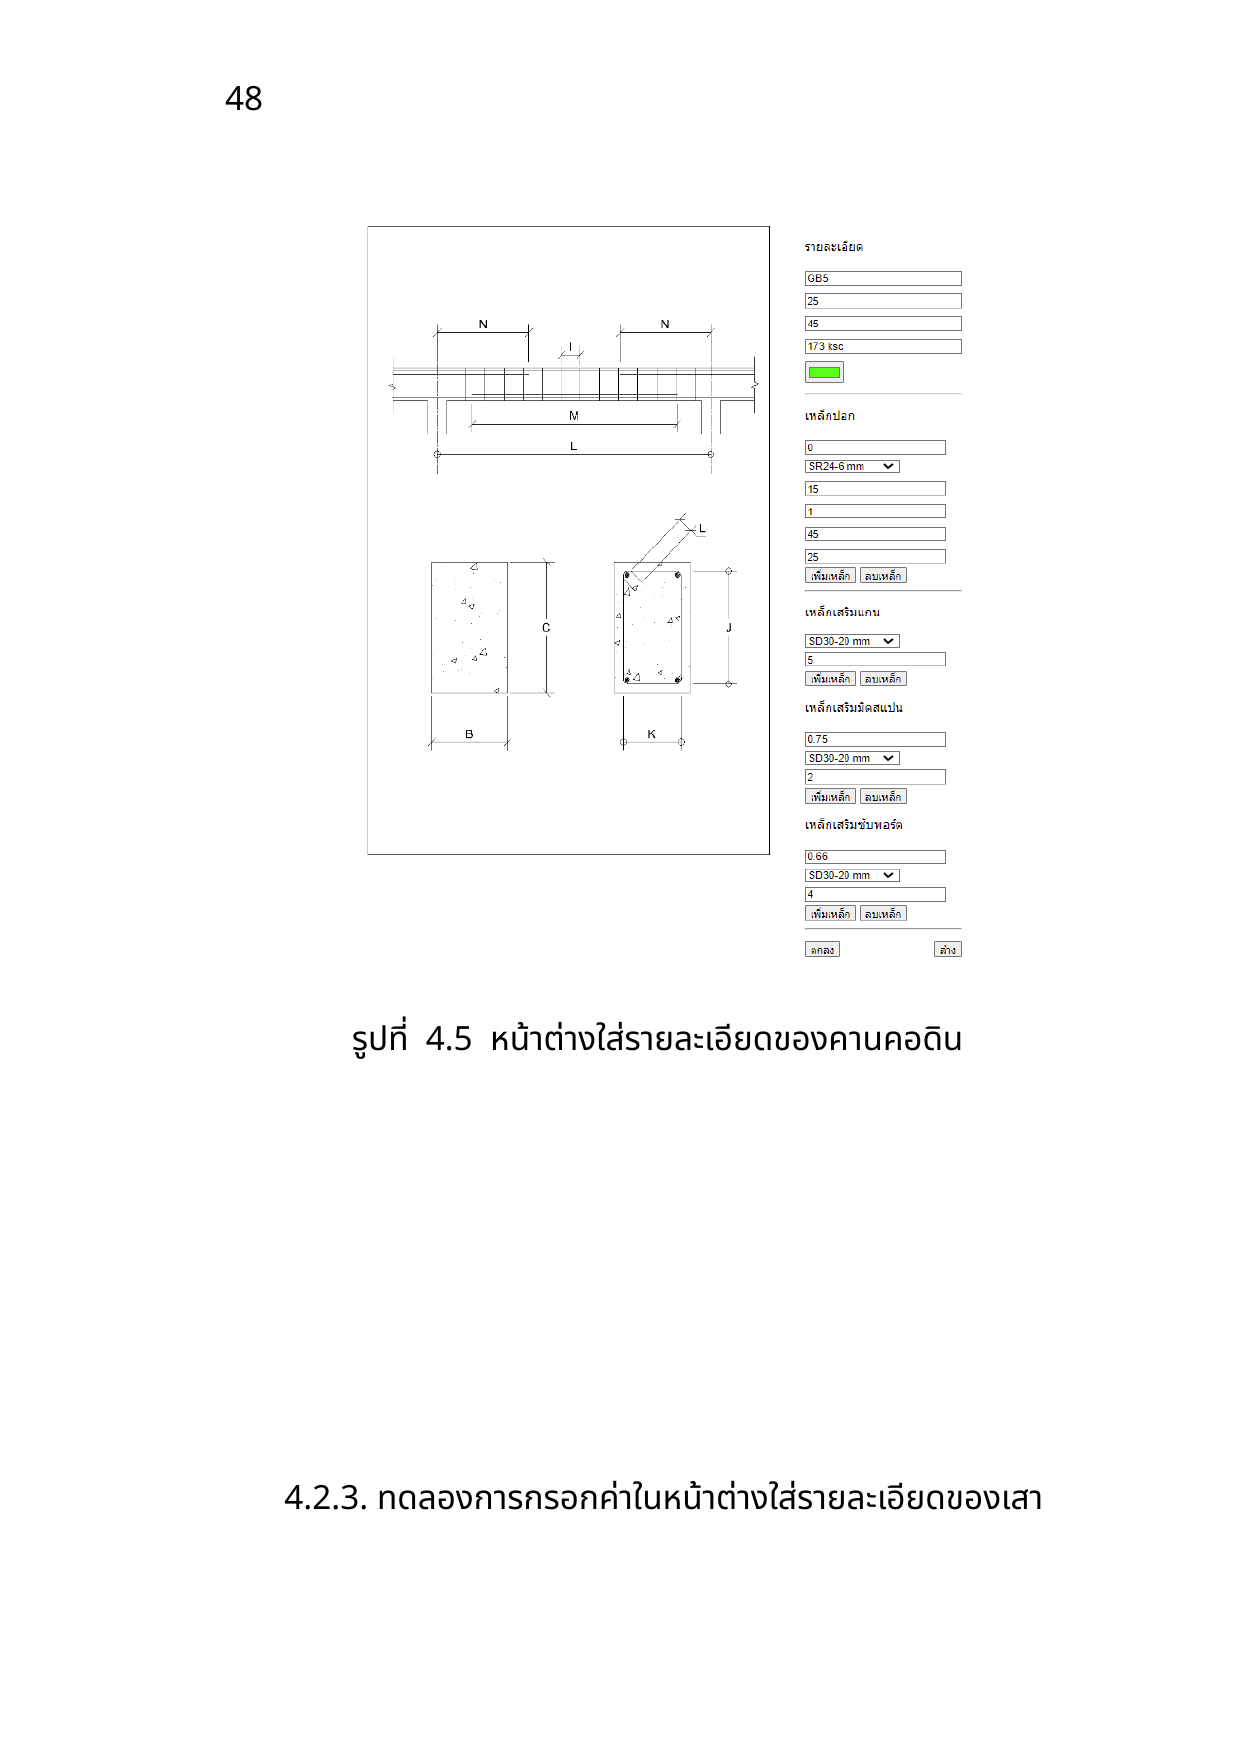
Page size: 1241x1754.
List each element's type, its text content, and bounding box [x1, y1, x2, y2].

text รูปที่ 4.5 หน้าต่างใส่รายละเอียดของคานคอดิน [225, 1014, 1090, 1065]
text 4.2.3. ทดลองการกรอกค่าในหน้าต่างใส่รายละเอียดของเสา [225, 1474, 1090, 1524]
picture [312, 225, 1003, 969]
